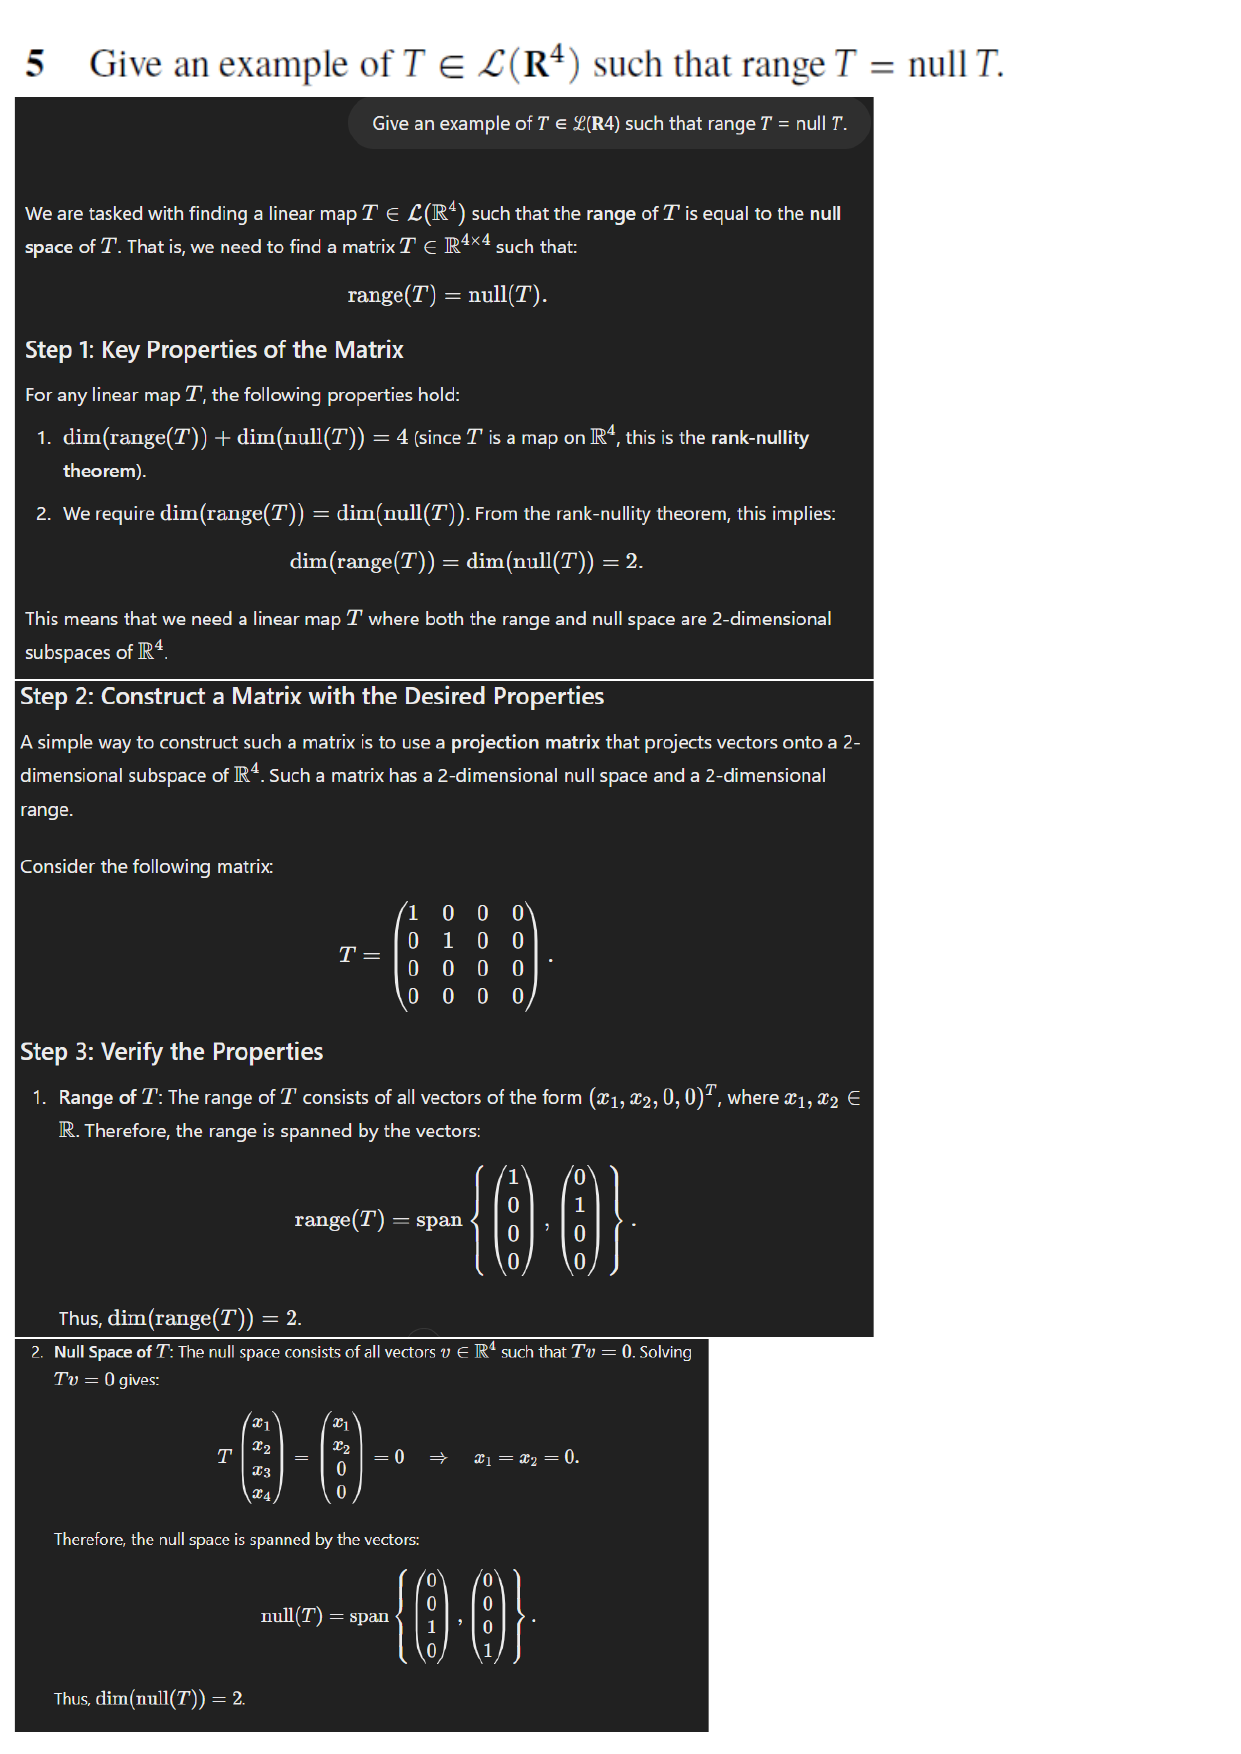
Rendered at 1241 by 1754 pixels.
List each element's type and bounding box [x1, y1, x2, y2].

picture [14, 97, 874, 679]
picture [14, 29, 1025, 96]
picture [14, 1339, 709, 1732]
picture [14, 681, 874, 1337]
